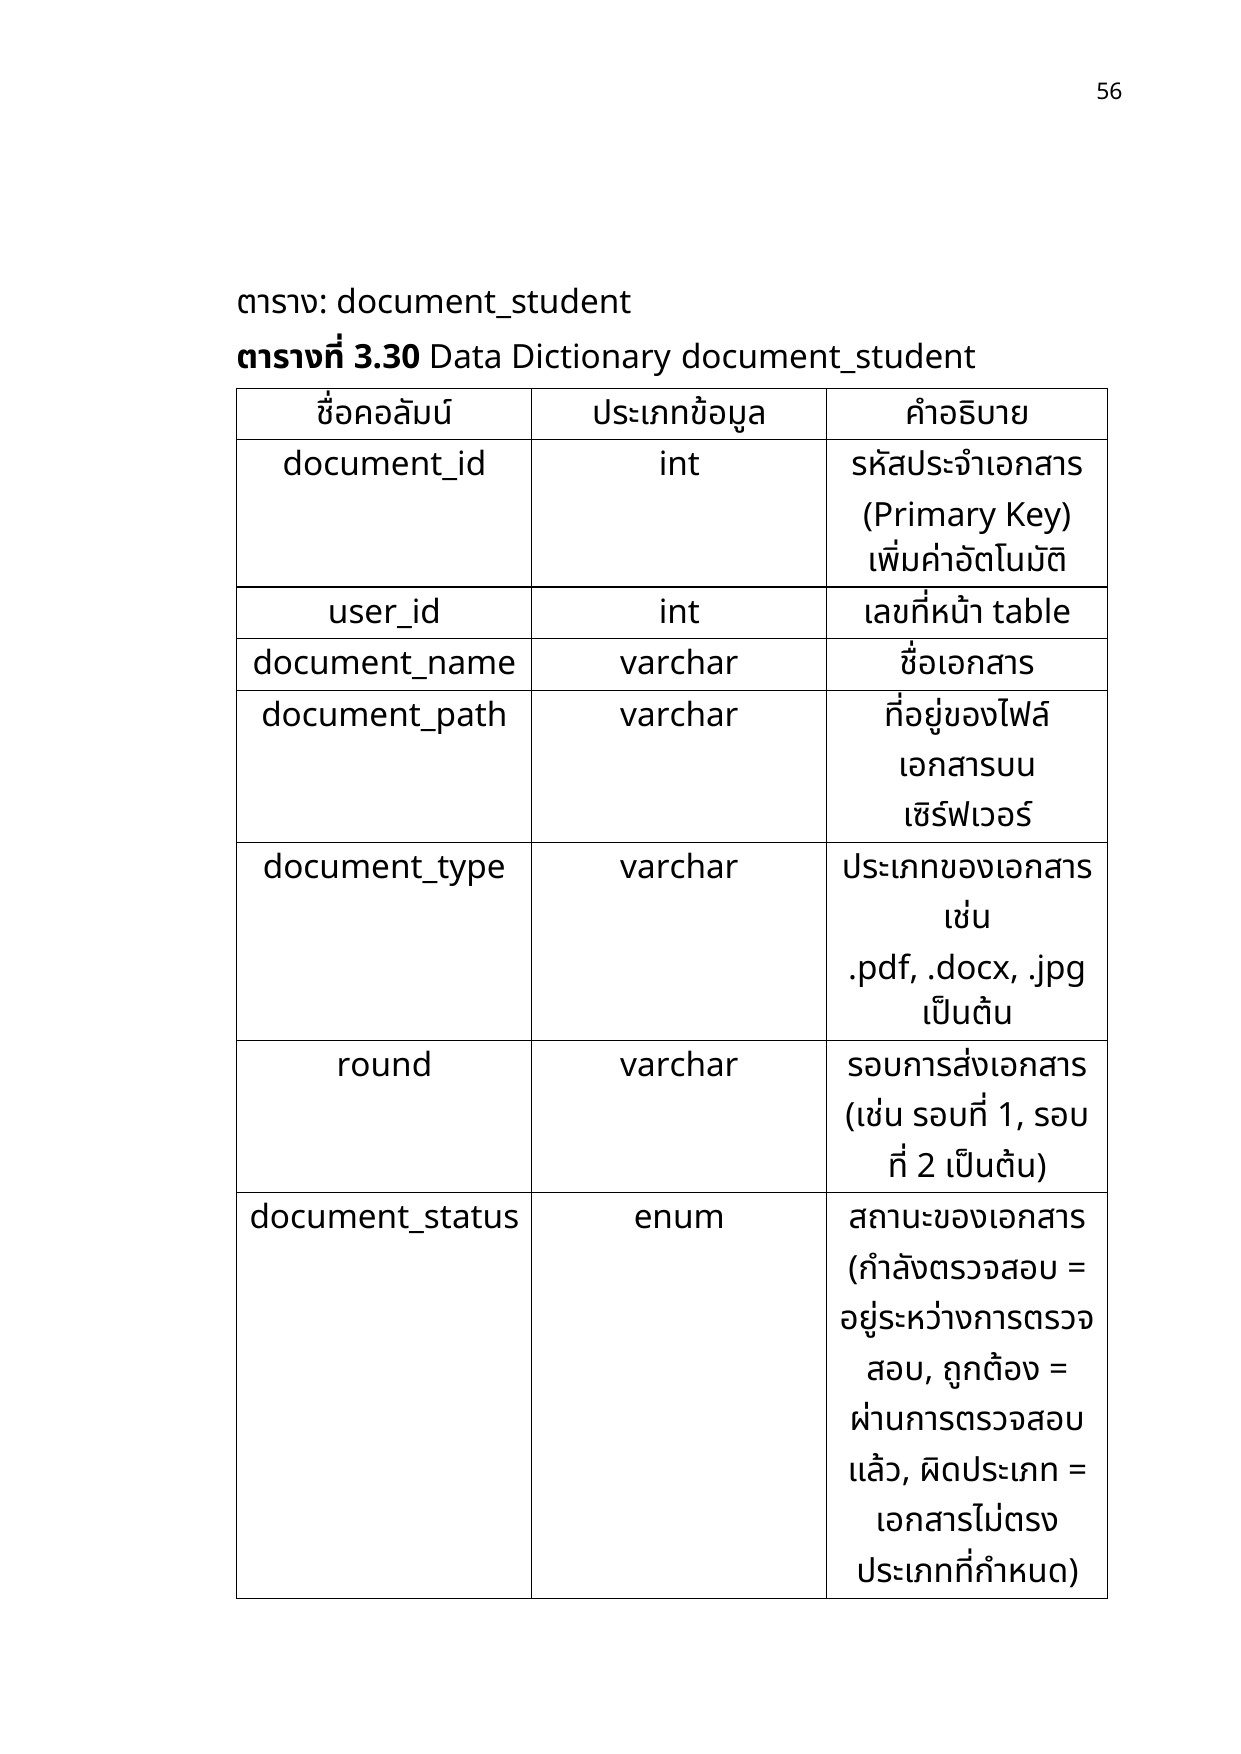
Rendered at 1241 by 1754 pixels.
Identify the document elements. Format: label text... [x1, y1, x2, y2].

table_header ชื่อคอลัมน์ [237, 389, 531, 439]
table_cell ประเภทของเอกสาร เช่น .pdf, .docx, .jpg เป็นต้น [827, 843, 1107, 1039]
table_cell varchar [532, 691, 826, 842]
table_cell varchar [532, 1041, 826, 1192]
table_cell enum [532, 1193, 826, 1597]
table_cell เลขที่หน้า table [827, 588, 1107, 638]
table_cell ชื่อเอกสาร [827, 639, 1107, 689]
table_cell document_type [237, 843, 531, 1039]
table_cell ที่อยู่ของไฟล์เอกสารบนเซิร์ฟเวอร์ [827, 691, 1107, 842]
table_cell int [532, 440, 826, 586]
table_cell document_name [237, 639, 531, 689]
table_cell varchar [532, 843, 826, 1039]
table_cell user_id [237, 588, 531, 638]
table_cell รอบการส่งเอกสาร (เช่น รอบที่ 1, รอบที่ 2 เป็นต้น) [827, 1041, 1107, 1192]
table_cell สถานะของเอกสาร (กำลังตรวจสอบ = อยู่ระหว่างการตรวจสอบ, ถูกต้อง = ผ่านการตรวจสอบแล้ว, ผิดประเภท = เอกสารไม่ตรงประเภทที่กำหนด) [827, 1193, 1107, 1597]
table_header คำอธิบาย [827, 389, 1107, 439]
table_header ประเภทข้อมูล [532, 389, 826, 439]
table_cell document_path [237, 691, 531, 842]
table_cell document_id [237, 440, 531, 586]
text ตารางที่ 3.30 Data Dictionary document_student [236, 333, 1122, 383]
table_cell varchar [532, 639, 826, 689]
table_cell document_status [237, 1193, 531, 1597]
table_cell รหัสประจำเอกสาร (Primary Key) เพิ่มค่าอัตโนมัติ [827, 440, 1107, 586]
table_cell int [532, 588, 826, 638]
text ตาราง: document_student [236, 278, 1122, 329]
table_cell round [237, 1041, 531, 1192]
